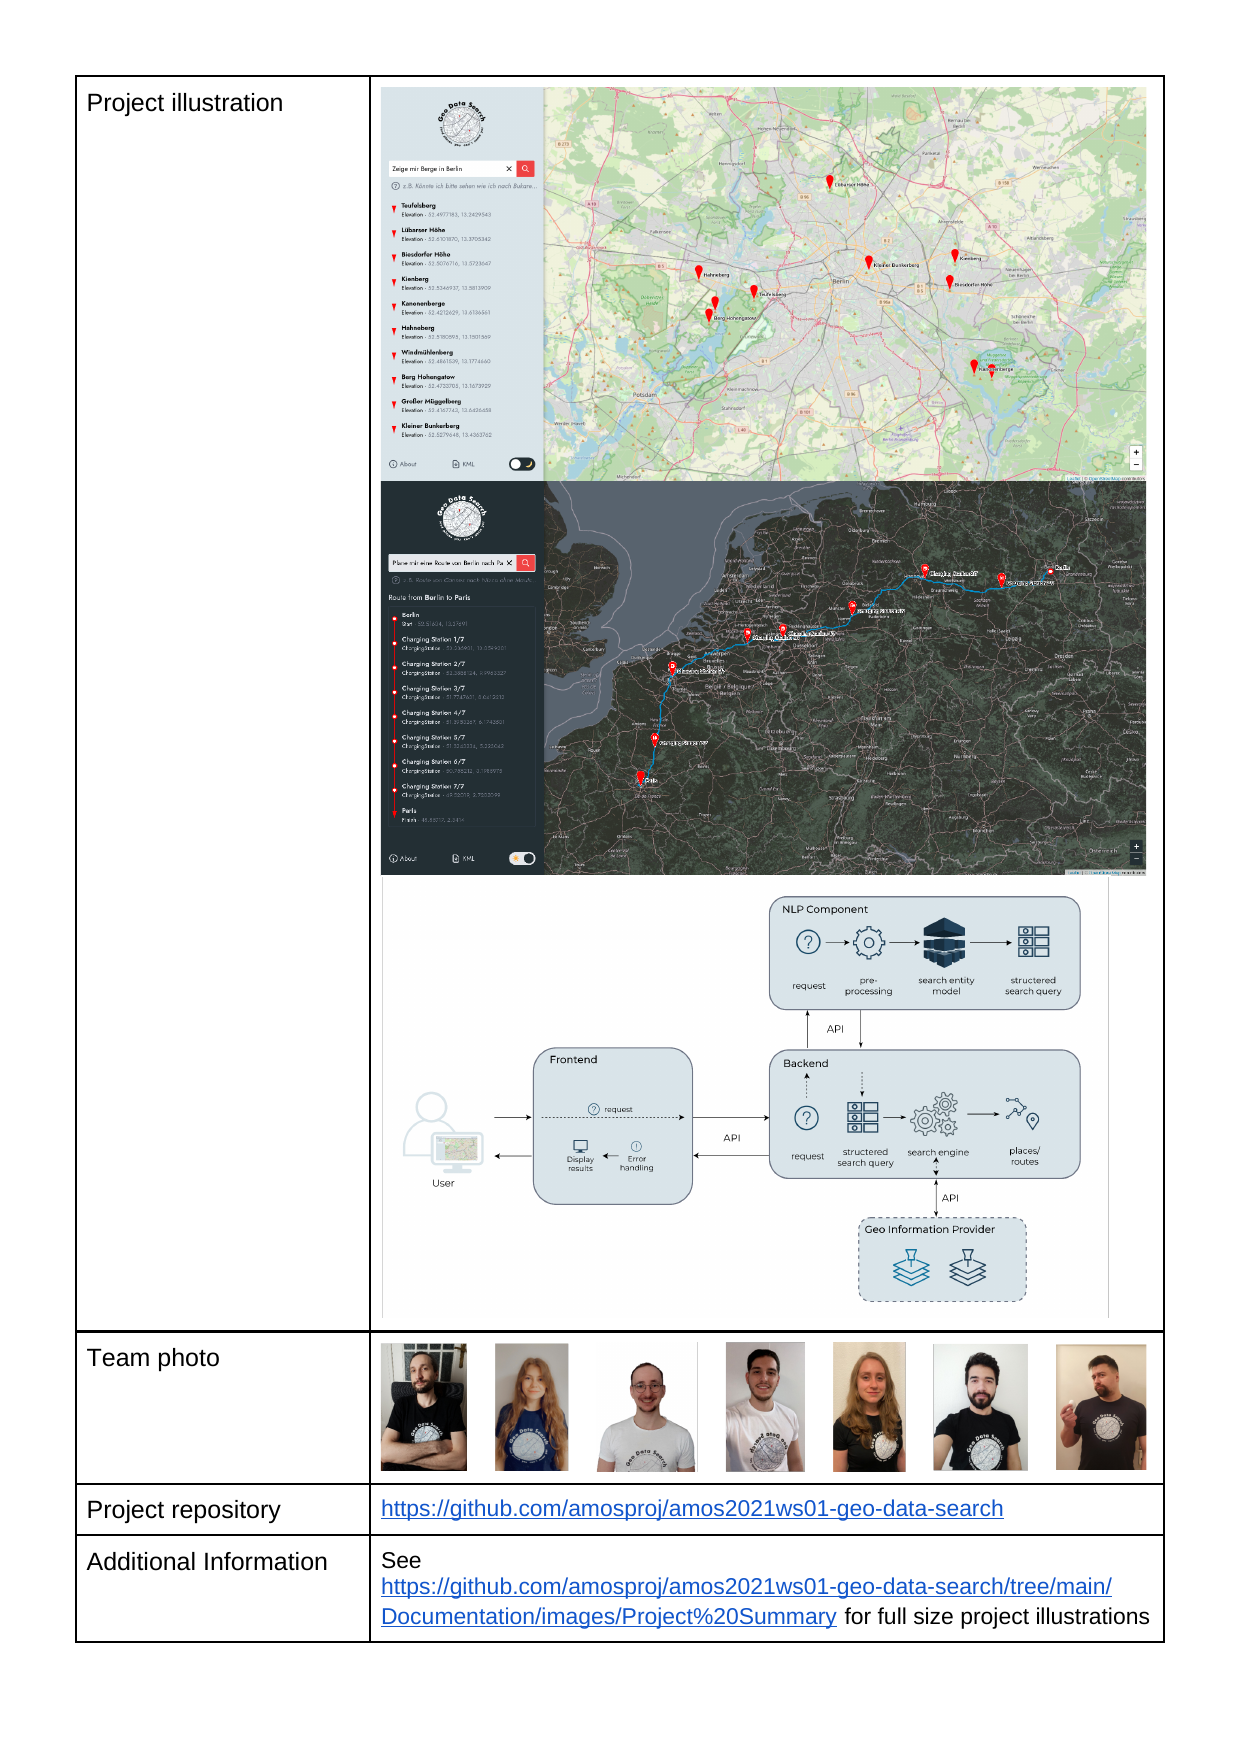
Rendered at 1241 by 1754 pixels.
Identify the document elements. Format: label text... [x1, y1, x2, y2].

picture [380, 87, 1147, 876]
picture [382, 877, 1109, 1318]
table_cell See https://github.com/amosproj/amos2021ws01-geo-data-search/tree/main/Documentation/images/Project%20Summary for full size project illustrations [371, 1536, 1163, 1641]
table_cell [371, 77, 1163, 1330]
table_cell Project illustration [77, 77, 369, 1330]
table_cell Team photo [77, 1333, 369, 1482]
table_cell Additional Information [77, 1536, 369, 1641]
table_cell https://github.com/amosproj/amos2021ws01-geo-data-search [371, 1485, 1163, 1534]
table_cell Project repository [77, 1485, 369, 1534]
picture [380, 1342, 1147, 1472]
table_cell [371, 1333, 1163, 1482]
